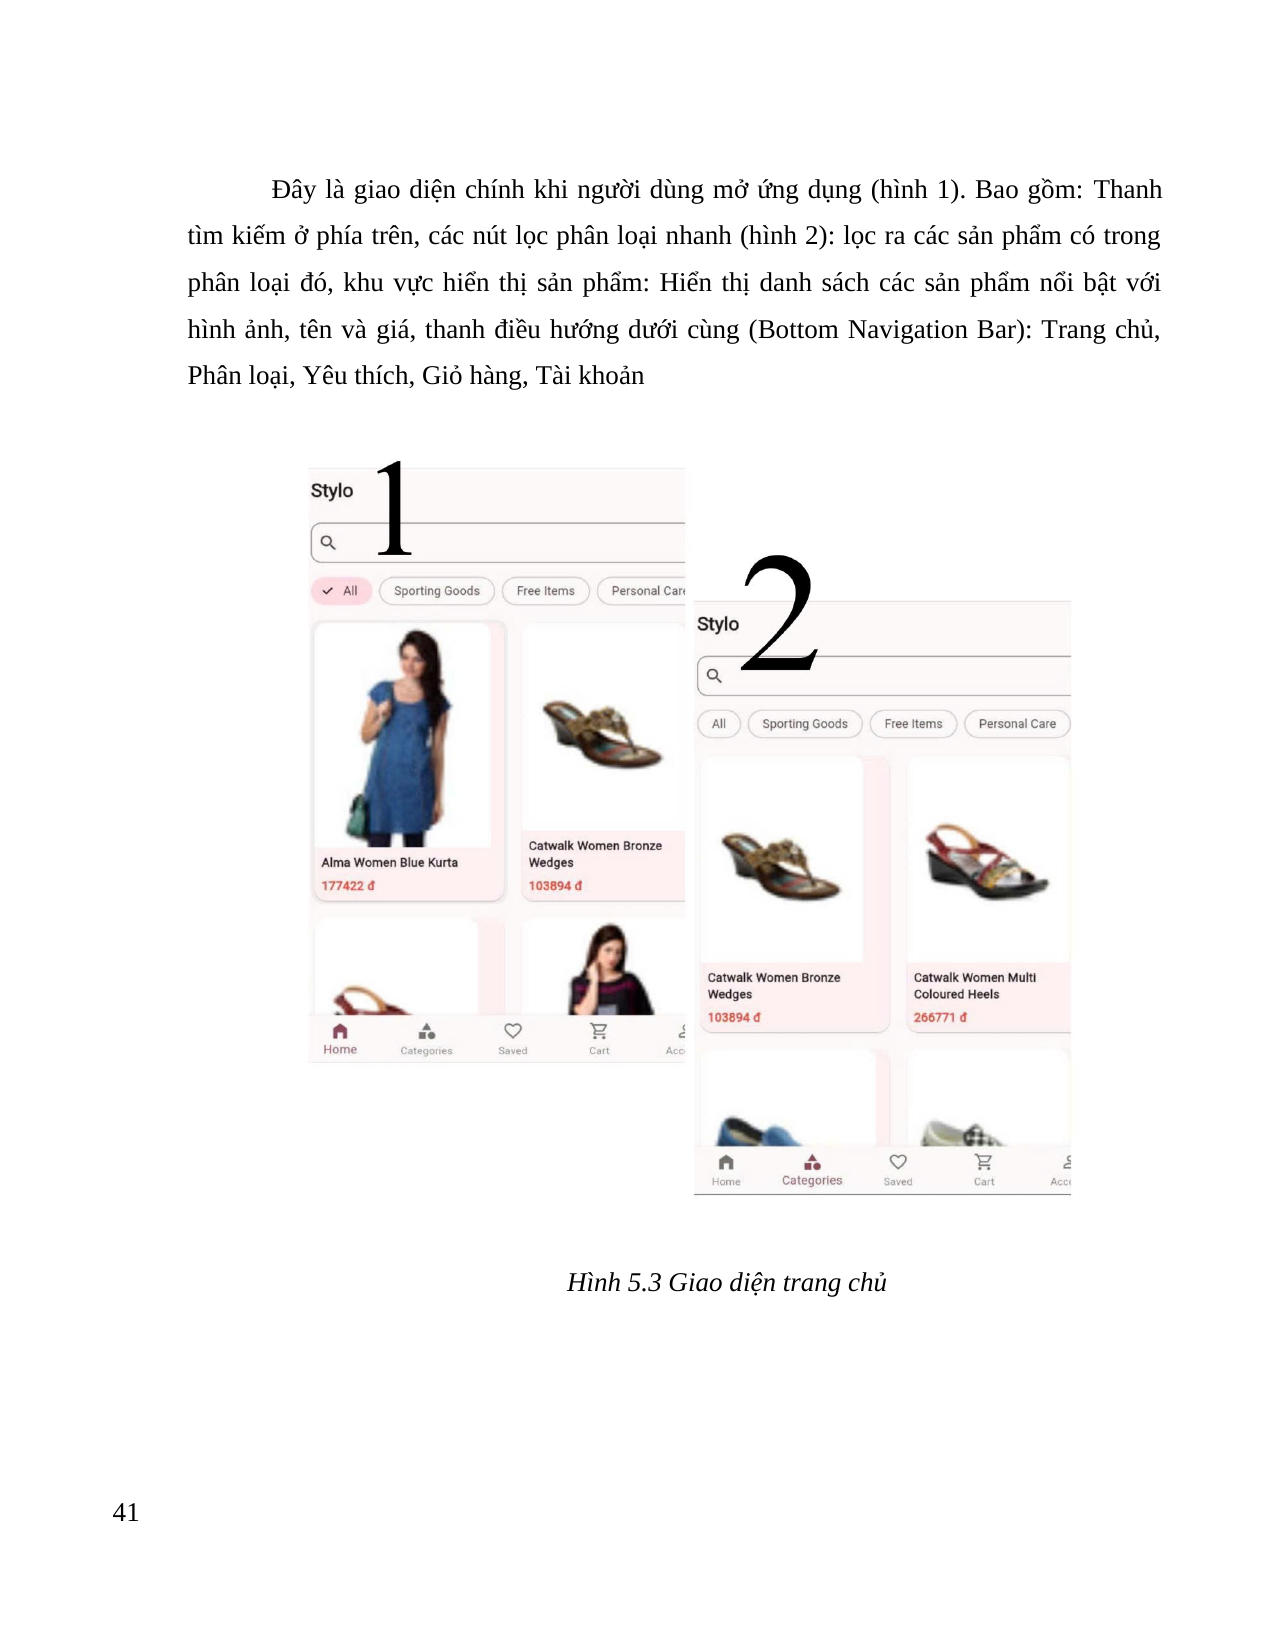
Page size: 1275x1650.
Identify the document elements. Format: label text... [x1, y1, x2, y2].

picture [277, 440, 1098, 1223]
text Đây là giao diện chính khi người dùng mở ứng dụng (hình 1). Bao gồm: Thanh tìm kiếm ở phía trên, các nút lọc phân loại nhanh (hình 2): lọc ra các sản phẩm có trong phân loại đó, khu vực hiển thị sản phẩm: Hiển thị danh sách các sản phẩm nổi bật với hình ảnh, tên và giá, thanh điều hướng dưới cùng (Bottom Navigation Bar): Trang chủ, Phân loại, Yêu thích, Giỏ hàng, Tài khoản [187, 173, 1162, 391]
